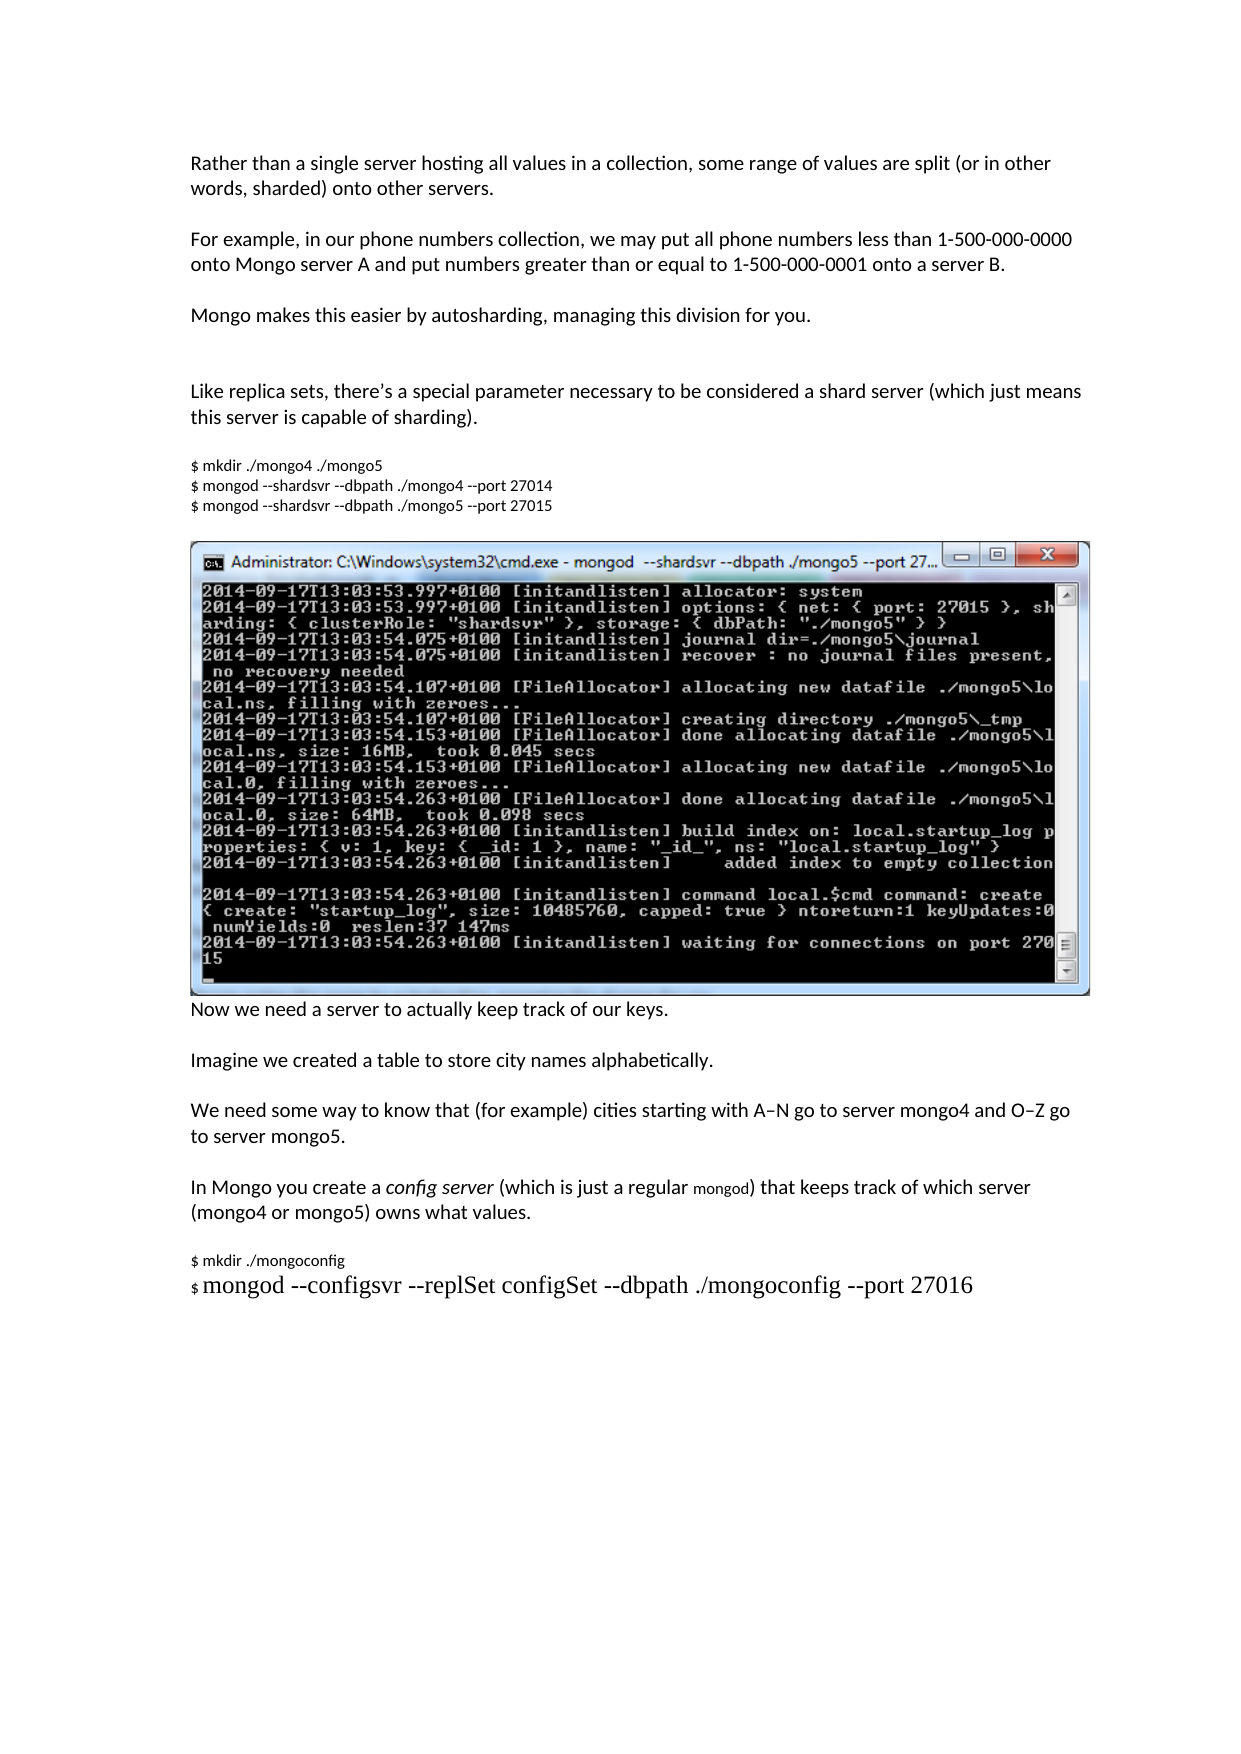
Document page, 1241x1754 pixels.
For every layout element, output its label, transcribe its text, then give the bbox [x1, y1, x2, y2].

text Like replica sets, there’s a special parameter necessary to be considered a shard server (which just means this server is capable of sharding). [190, 379, 1090, 429]
text Imagine we created a table to store city names alphabetically. [190, 1047, 1090, 1072]
text Mongo makes this easier by autosharding, managing this division for you. [190, 302, 1090, 328]
text For example, in our phone numbers collection, we may put all phone numbers less than 1-500-000-0000 onto Mongo server A and put numbers greater than or equal to 1-500-000-0001 onto a server B. [190, 226, 1090, 277]
text We need some way to know that (for example) cities starting with A–N go to server mongo4 and O–Z go to server mongo5. [190, 1098, 1090, 1148]
text Now we need a server to actually keep track of our keys. [190, 996, 1090, 1021]
text $ mkdir ./mongoconfig $ mongod --configsvr --replSet configSet --dbpath ./mongoconfig --port 27016 [190, 1250, 1090, 1299]
text Rather than a single server hosting all values in a collection, some range of values are split (or in other words, sharded) onto other servers. [190, 150, 1090, 201]
picture [190, 541, 1091, 996]
text $ mkdir ./mongo4 ./mongo5 $ mongod --shardsvr --dbpath ./mongo4 --port 27014 $ mongod --shardsvr --dbpath ./mongo5 --port 27015 [190, 455, 1090, 516]
text In Mongo you create a config server (which is just a regular mongod) that keeps track of which server (mongo4 or mongo5) owns what values. [190, 1174, 1090, 1225]
